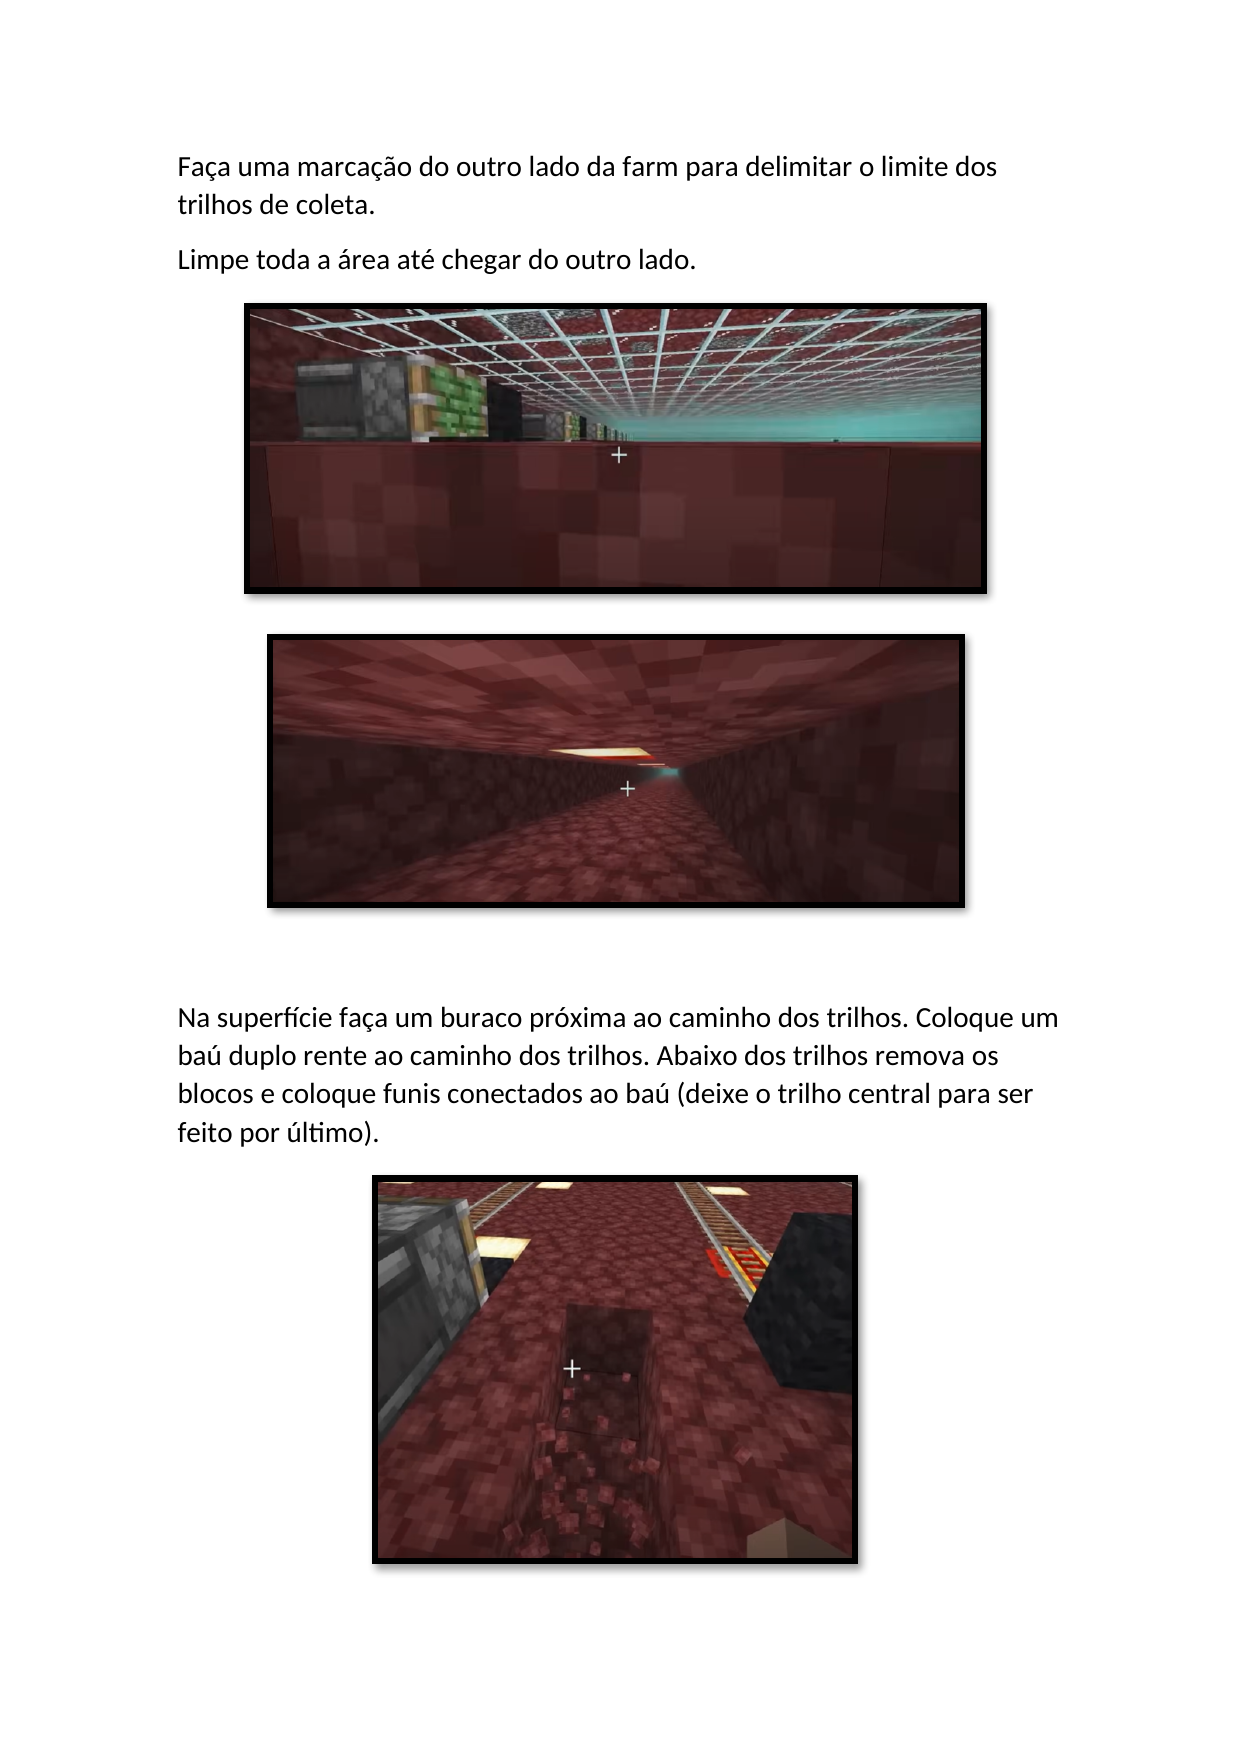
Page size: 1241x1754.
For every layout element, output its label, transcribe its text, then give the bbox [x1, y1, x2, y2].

picture [250, 309, 981, 587]
text Limpe toda a área até chegar do outro lado. [177, 241, 1063, 277]
text Faça uma marcação do outro lado da farm para delimitar o limite dos trilhos de coleta. [177, 148, 1063, 222]
picture [273, 640, 959, 902]
text Na superfície faça um buraco próxima ao caminho dos trilhos. Coloque um baú duplo rente ao caminho dos trilhos. Abaixo dos trilhos remova os blocos e coloque funis conectados ao baú (deixe o trilho central para ser feito por último). [177, 999, 1063, 1149]
picture [378, 1182, 852, 1558]
